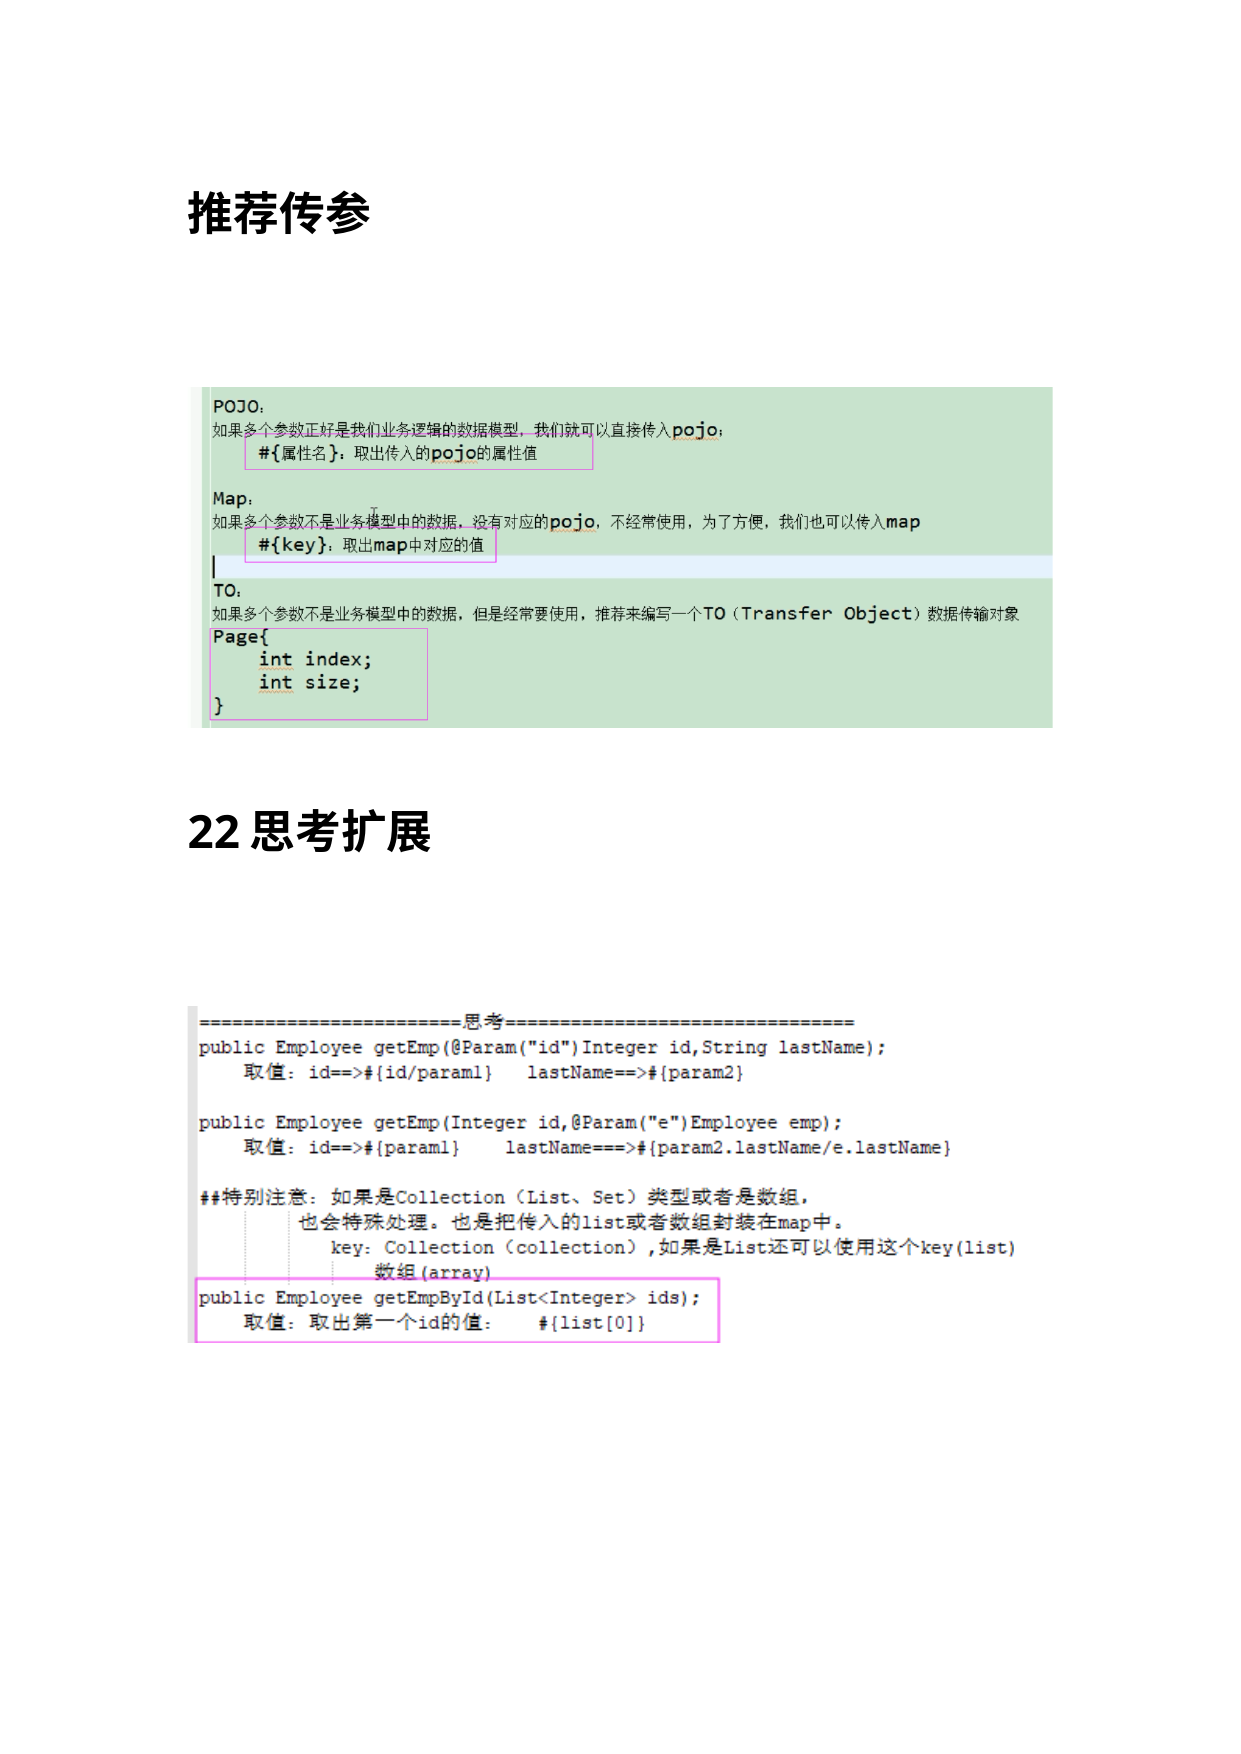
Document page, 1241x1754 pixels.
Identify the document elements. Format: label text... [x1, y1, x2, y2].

subtitle 22思考扩展 [187, 780, 1053, 878]
picture [187, 1006, 1053, 1343]
subtitle 推荐传参 [187, 162, 1053, 259]
picture [187, 387, 1053, 728]
